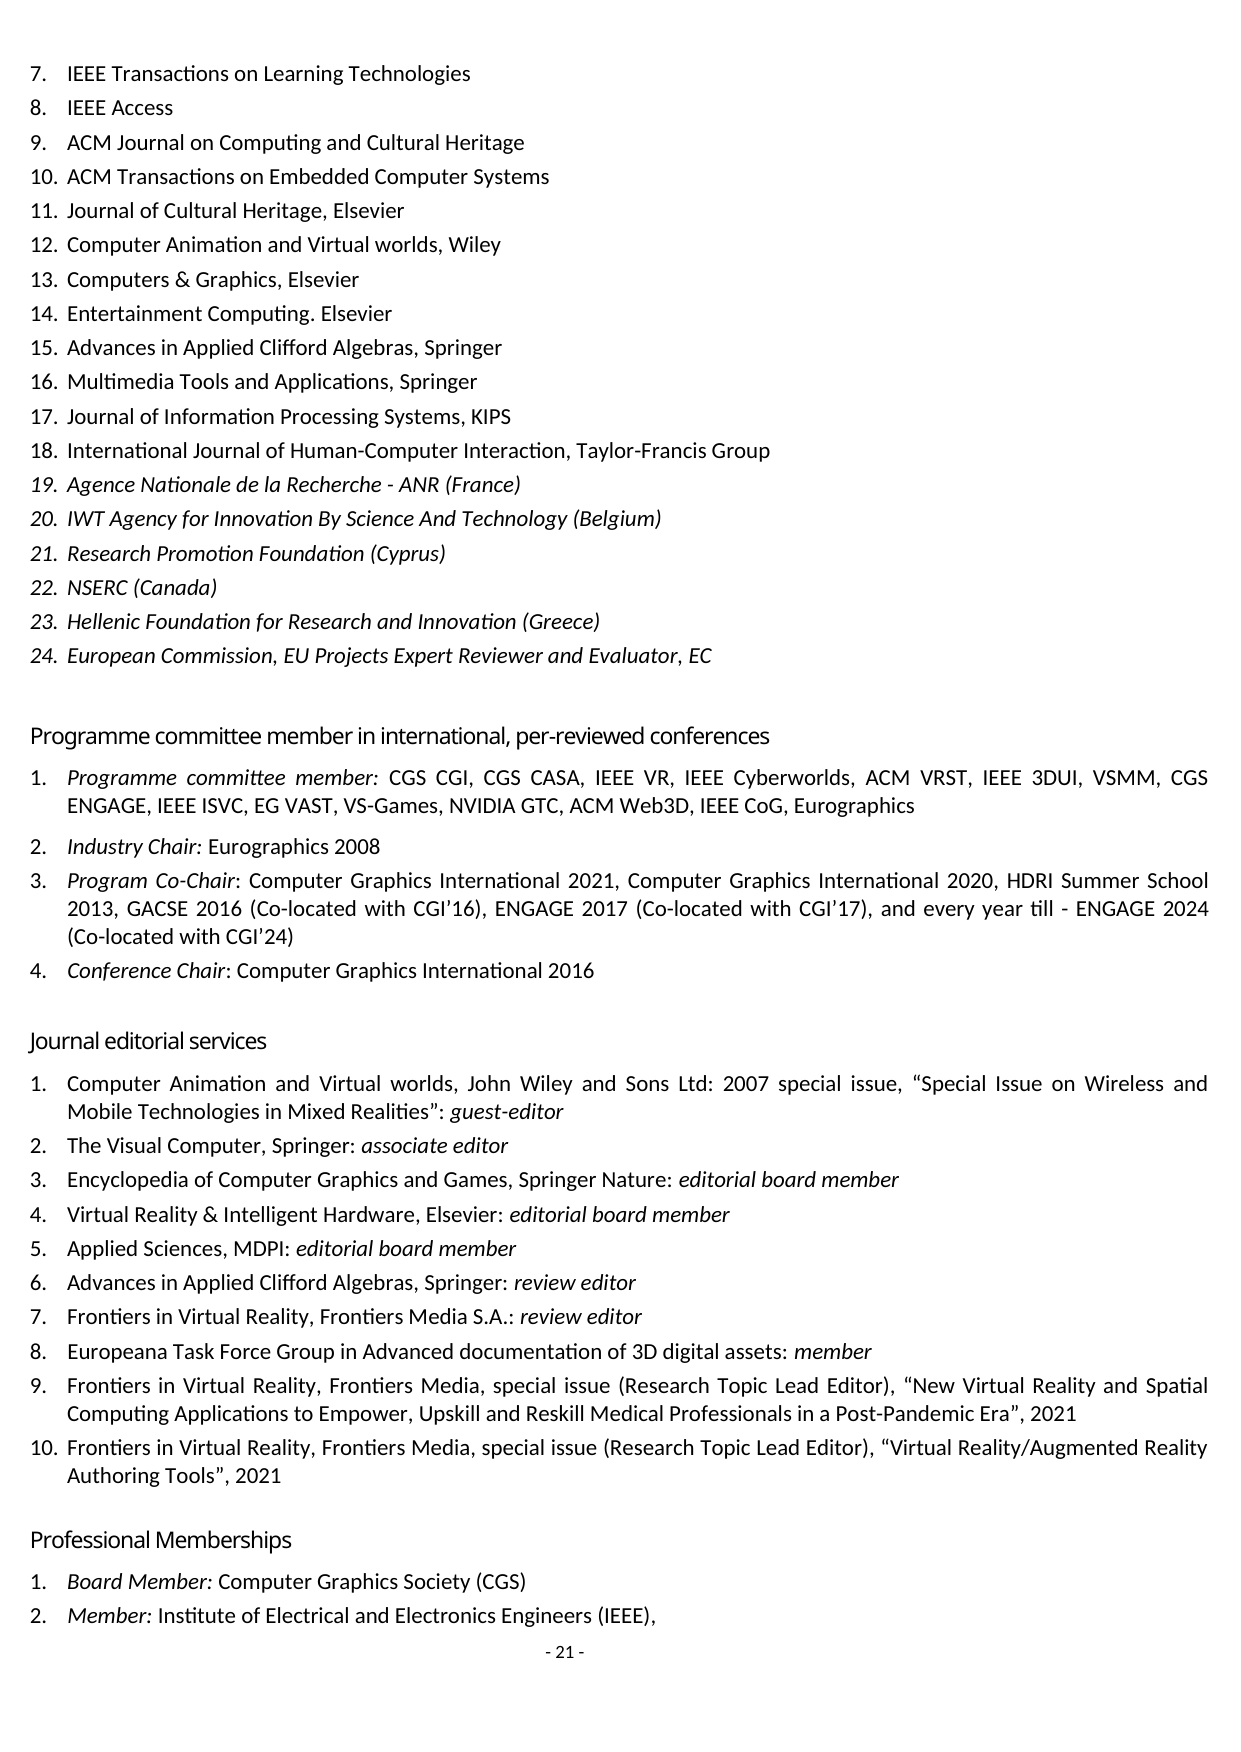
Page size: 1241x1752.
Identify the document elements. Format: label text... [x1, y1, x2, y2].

list Applied Sciences, MDPI: editorial board member [29, 1234, 1211, 1262]
list IWT Agency for Innovation By Science And Technology (Belgium) [29, 504, 1211, 533]
list Board Member: Computer Graphics Society (CGS) [29, 1567, 1211, 1595]
list Frontiers in Virtual Reality, Frontiers Media, special issue (Research Topic Lead Editor), “New Virtual Reality and Spatial Computing Applications to Empower, Upskill and Reskill Medical Professionals in a Post-Pandemic Era”, 2021 [29, 1371, 1211, 1427]
list ACM Transactions on Embedded Computer Systems [29, 162, 1211, 190]
list Programme committee member: CGS CGI, CGS CASA, IEEE VR, IEEE Cyberworlds, ACM VRST, IEEE 3DUI, VSMM, CGS ENGAGE, IEEE ISVC, EG VAST, VS-Games, NVIDIA GTC, ACM Web3D, IEEE CoG, Eurographics [29, 763, 1211, 819]
list Computers & Graphics, Elsevier [29, 265, 1211, 293]
list European Commission, EU Projects Expert Reviewer and Evaluator, EC [29, 642, 1211, 670]
list Virtual Reality & Intelligent Hardware, Elsevier: editorial board member [29, 1200, 1211, 1228]
list Advances in Applied Clifford Algebras, Springer [29, 333, 1211, 361]
list Multimedia Tools and Applications, Springer [29, 367, 1211, 396]
list Advances in Applied Clifford Algebras, Springer: review editor [29, 1268, 1211, 1296]
list Frontiers in Virtual Reality, Frontiers Media, special issue (Research Topic Lead Editor), “Virtual Reality/Augmented Reality Authoring Tools”, 2021 [29, 1433, 1211, 1489]
list Member: Institute of Electrical and Electronics Engineers (IEEE), [29, 1602, 1211, 1630]
list Research Promotion Foundation (Cyprus) [29, 539, 1211, 567]
text Professional Memberships [29, 1524, 1211, 1555]
list ACM Journal on Computing and Cultural Heritage [29, 128, 1211, 156]
list Journal of Cultural Heritage, Elsevier [29, 196, 1211, 224]
list Encyclopedia of Computer Graphics and Games, Springer Nature: editorial board member [29, 1165, 1211, 1193]
list Entertainment Computing. Elsevier [29, 299, 1211, 327]
text Journal editorial services [29, 1025, 1211, 1056]
list IEEE Access [29, 93, 1211, 121]
list Program Co-Chair: Computer Graphics International 2021, Computer Graphics International 2020, HDRI Summer School 2013, GACSE 2016 (Co-located with CGI’16), ENGAGE 2017 (Co-located with CGI’17), and every year till - ENGAGE 2024 (Co-located with CGI’24) [29, 866, 1211, 950]
list Hellenic Foundation for Research and Innovation (Greece) [29, 607, 1211, 635]
list NSERC (Canada) [29, 573, 1211, 601]
list Computer Animation and Virtual worlds, John Wiley and Sons Ltd: 2007 special issue, “Special Issue on Wireless and Mobile Technologies in Mixed Realities”: guest-editor [29, 1069, 1211, 1125]
list Europeana Task Force Group in Advanced documentation of 3D digital assets: member [29, 1337, 1211, 1365]
list Computer Animation and Virtual worlds, Wiley [29, 230, 1211, 258]
list International Journal of Human-Computer Interaction, Taylor-Francis Group [29, 436, 1211, 464]
list Industry Chair: Eurographics 2008 [29, 832, 1211, 860]
list Conference Chair: Computer Graphics International 2016 [29, 957, 1211, 984]
list Journal of Information Processing Systems, KIPS [29, 402, 1211, 430]
list The Visual Computer, Springer: associate editor [29, 1131, 1211, 1159]
list Frontiers in Virtual Reality, Frontiers Media S.A.: review editor [29, 1302, 1211, 1331]
list Agence Nationale de la Recherche - ANR (France) [29, 470, 1211, 498]
text Programme committee member in international, per-reviewed conferences [29, 720, 1211, 751]
list IEEE Transactions on Learning Technologies [29, 59, 1211, 87]
